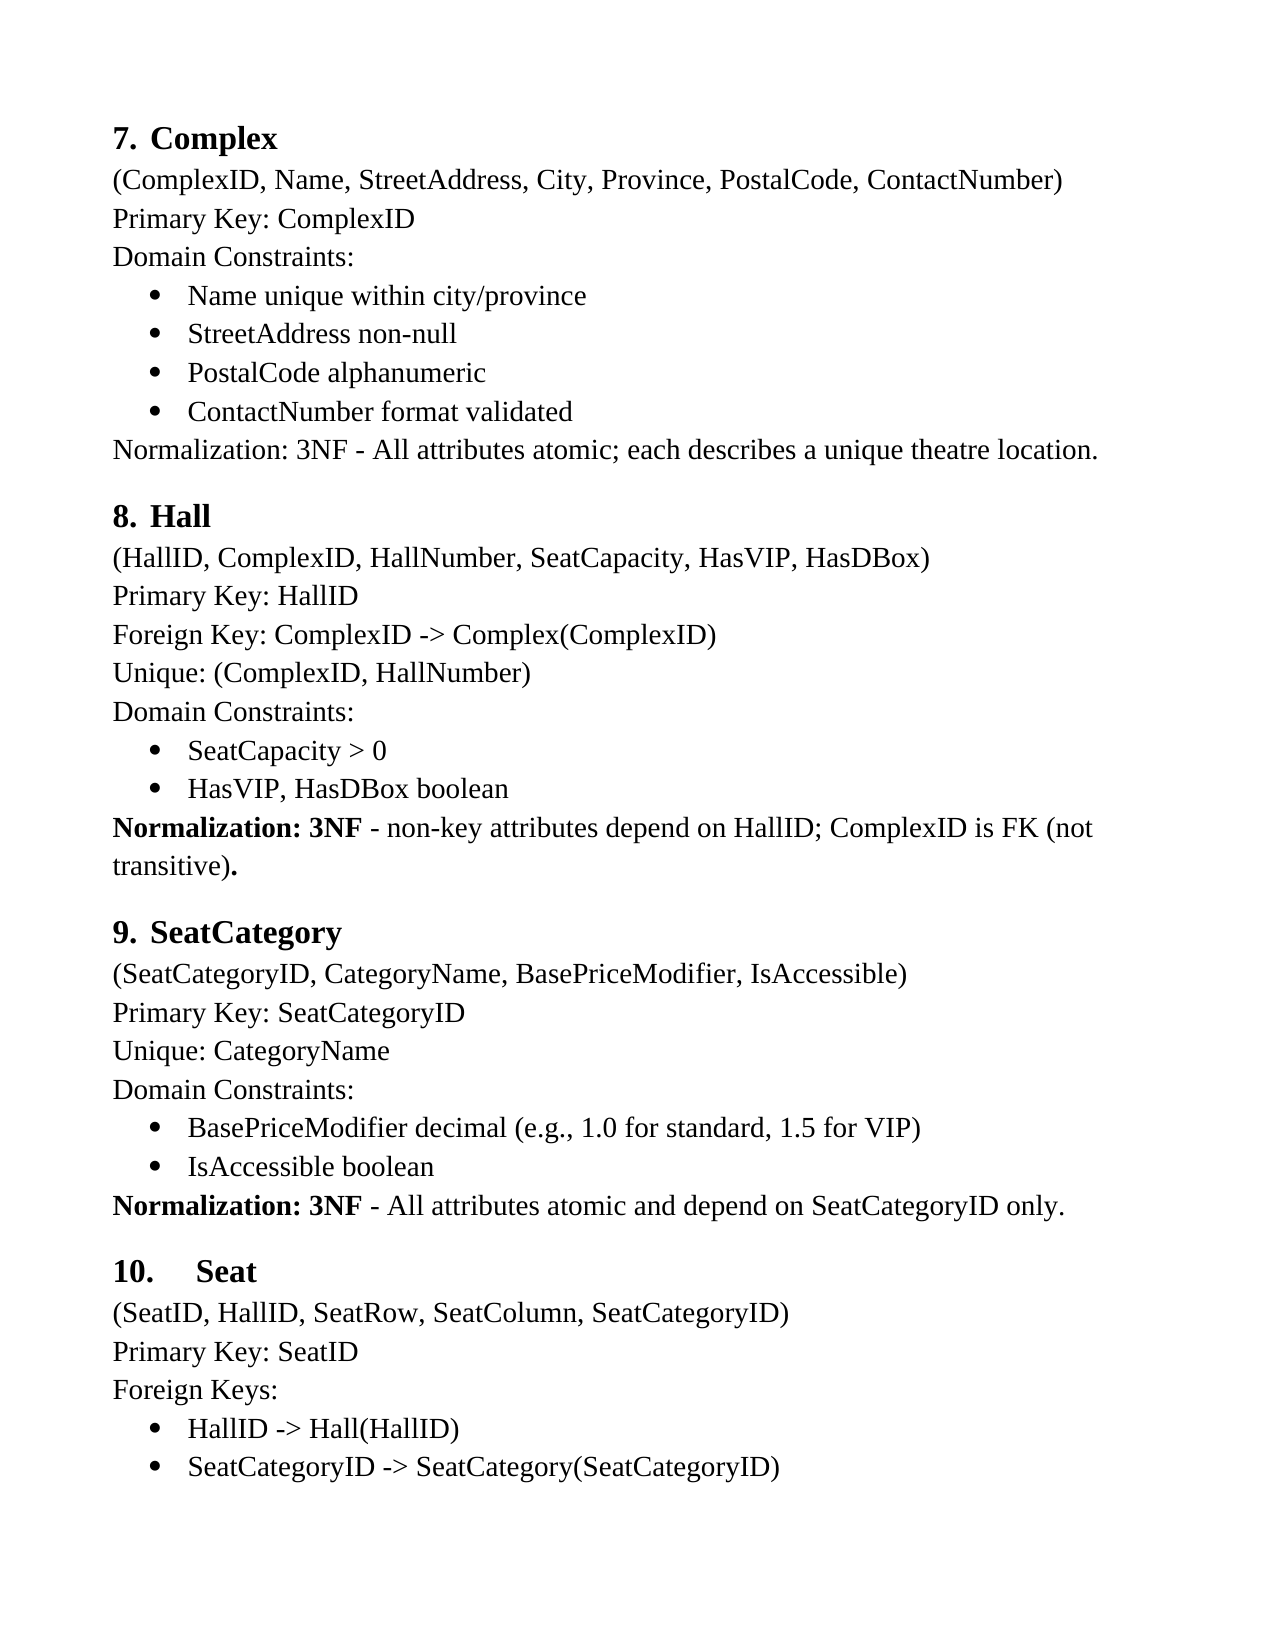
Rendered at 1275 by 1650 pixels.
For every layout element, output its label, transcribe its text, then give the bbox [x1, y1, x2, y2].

text Foreign Keys: [112, 1372, 1163, 1406]
text Primary Key: SeatCategoryID [112, 995, 1163, 1028]
text (ComplexID, Name, StreetAddress, City, Province, PostalCode, ContactNumber) [112, 162, 1163, 196]
list PostalCode alphanumeric [150, 355, 1163, 389]
list SeatCategoryID -> SeatCategory(SeatCategoryID) [150, 1449, 1163, 1483]
list ContactNumber format validated [150, 394, 1163, 427]
text Foreign Key: ComplexID -> Complex(ComplexID) [112, 617, 1163, 651]
list Seat [112, 1251, 1163, 1289]
text Unique: (ComplexID, HallNumber) [112, 656, 1163, 689]
text Primary Key: ComplexID [112, 201, 1163, 234]
list Name unique within city/province [150, 278, 1163, 311]
text Normalization: 3NF - non-key attributes depend on HallID; ComplexID is FK (not transitive). [112, 810, 1163, 882]
text Unique: CategoryName [112, 1033, 1163, 1067]
text Normalization: 3NF - All attributes atomic and depend on SeatCategoryID only. [112, 1188, 1163, 1221]
list SeatCategory [112, 912, 1163, 950]
text Domain Constraints: [112, 239, 1163, 273]
list Complex [112, 118, 1163, 156]
text Primary Key: SeatID [112, 1334, 1163, 1367]
list HasVIP, HasDBox boolean [150, 771, 1163, 805]
list Hall [112, 496, 1163, 534]
text Domain Constraints: [112, 1072, 1163, 1105]
list HallID -> Hall(HallID) [150, 1411, 1163, 1444]
list SeatCapacity > 0 [150, 733, 1163, 766]
text Domain Constraints: [112, 694, 1163, 728]
text Normalization: 3NF - All attributes atomic; each describes a unique theatre location. [112, 432, 1163, 466]
text (SeatID, HallID, SeatRow, SeatColumn, SeatCategoryID) [112, 1295, 1163, 1329]
text (SeatCategoryID, CategoryName, BasePriceModifier, IsAccessible) [112, 956, 1163, 990]
list BasePriceModifier decimal (e.g., 1.0 for standard, 1.5 for VIP) [150, 1110, 1163, 1144]
list StreetAddress non-null [150, 316, 1163, 350]
text Primary Key: HallID [112, 578, 1163, 612]
text (HallID, ComplexID, HallNumber, SeatCapacity, HasVIP, HasDBox) [112, 540, 1163, 573]
list IsAccessible boolean [150, 1149, 1163, 1183]
